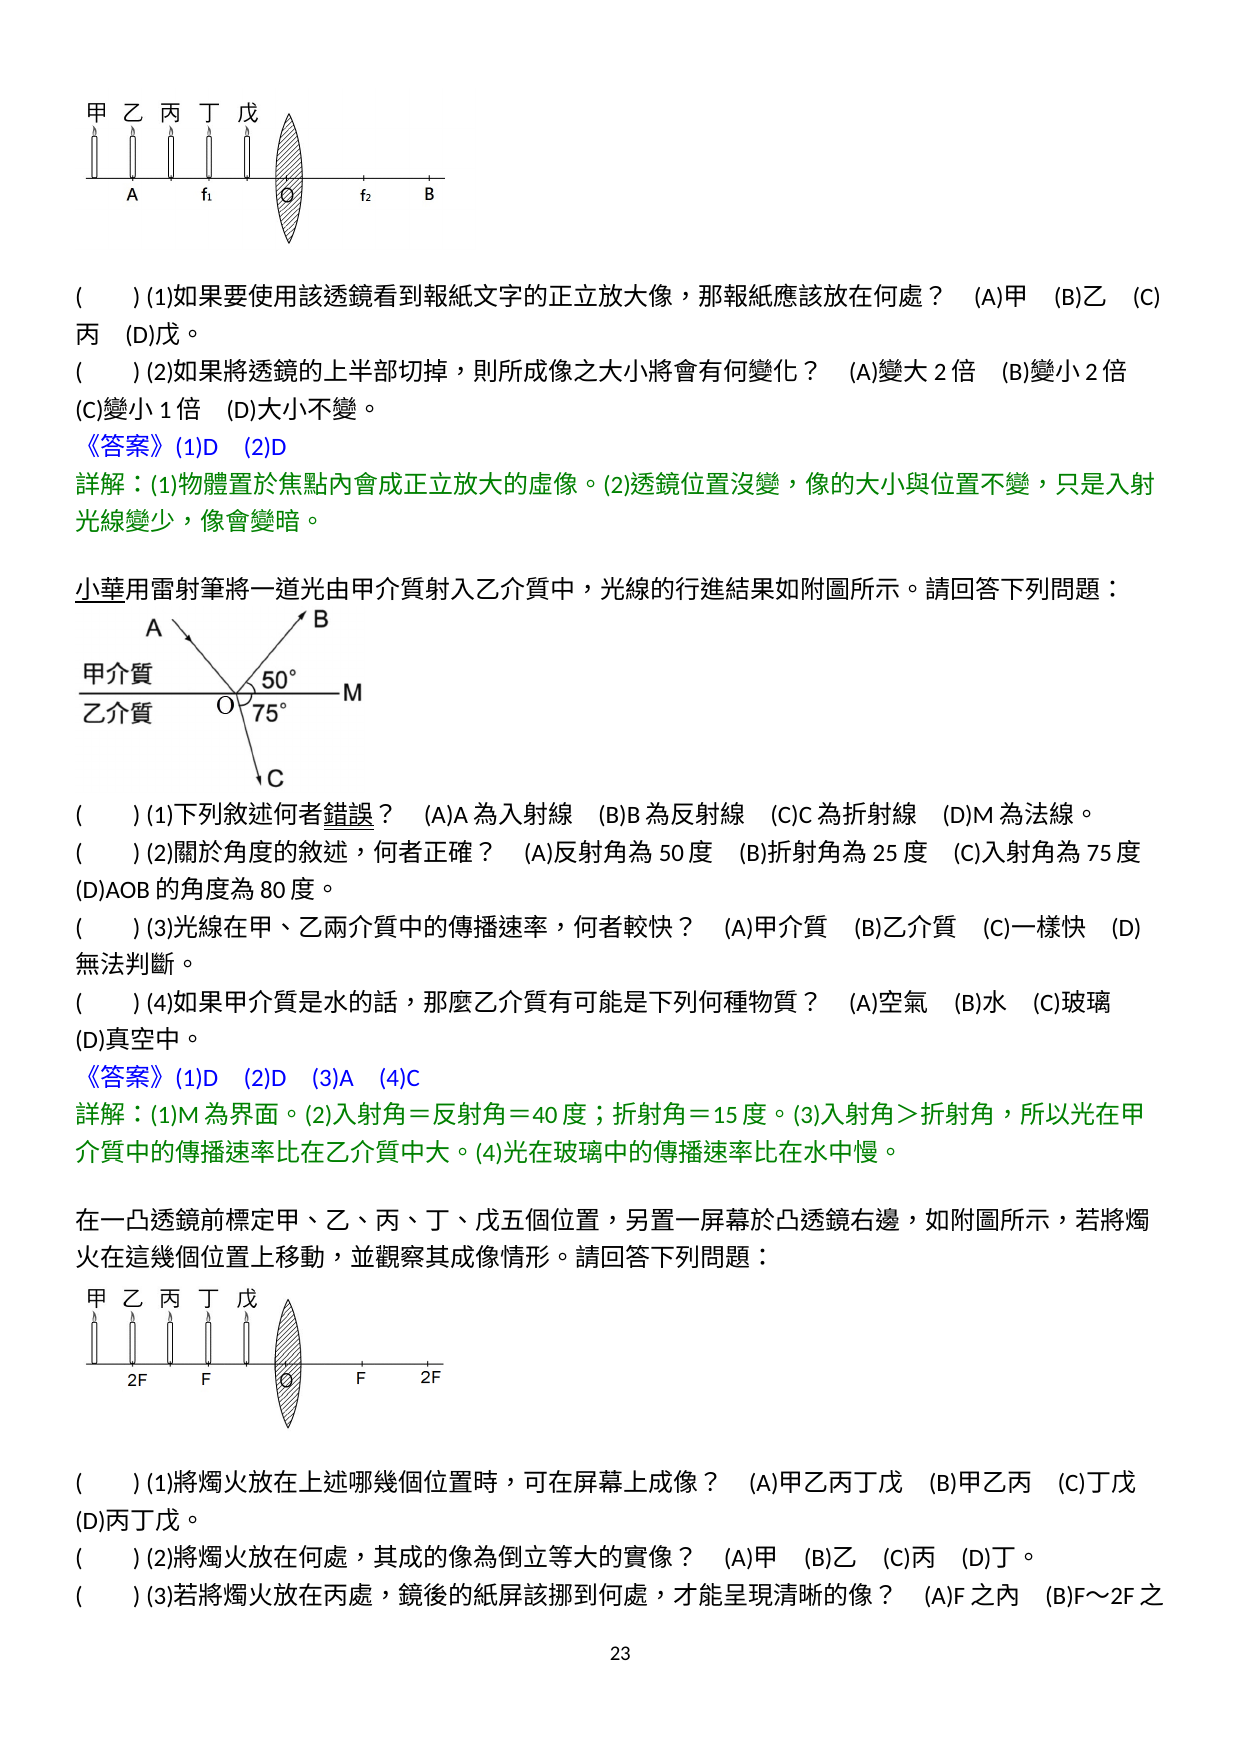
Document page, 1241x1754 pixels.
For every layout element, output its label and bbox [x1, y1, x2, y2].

picture [75, 88, 476, 250]
picture [75, 606, 365, 793]
picture [75, 1274, 474, 1435]
